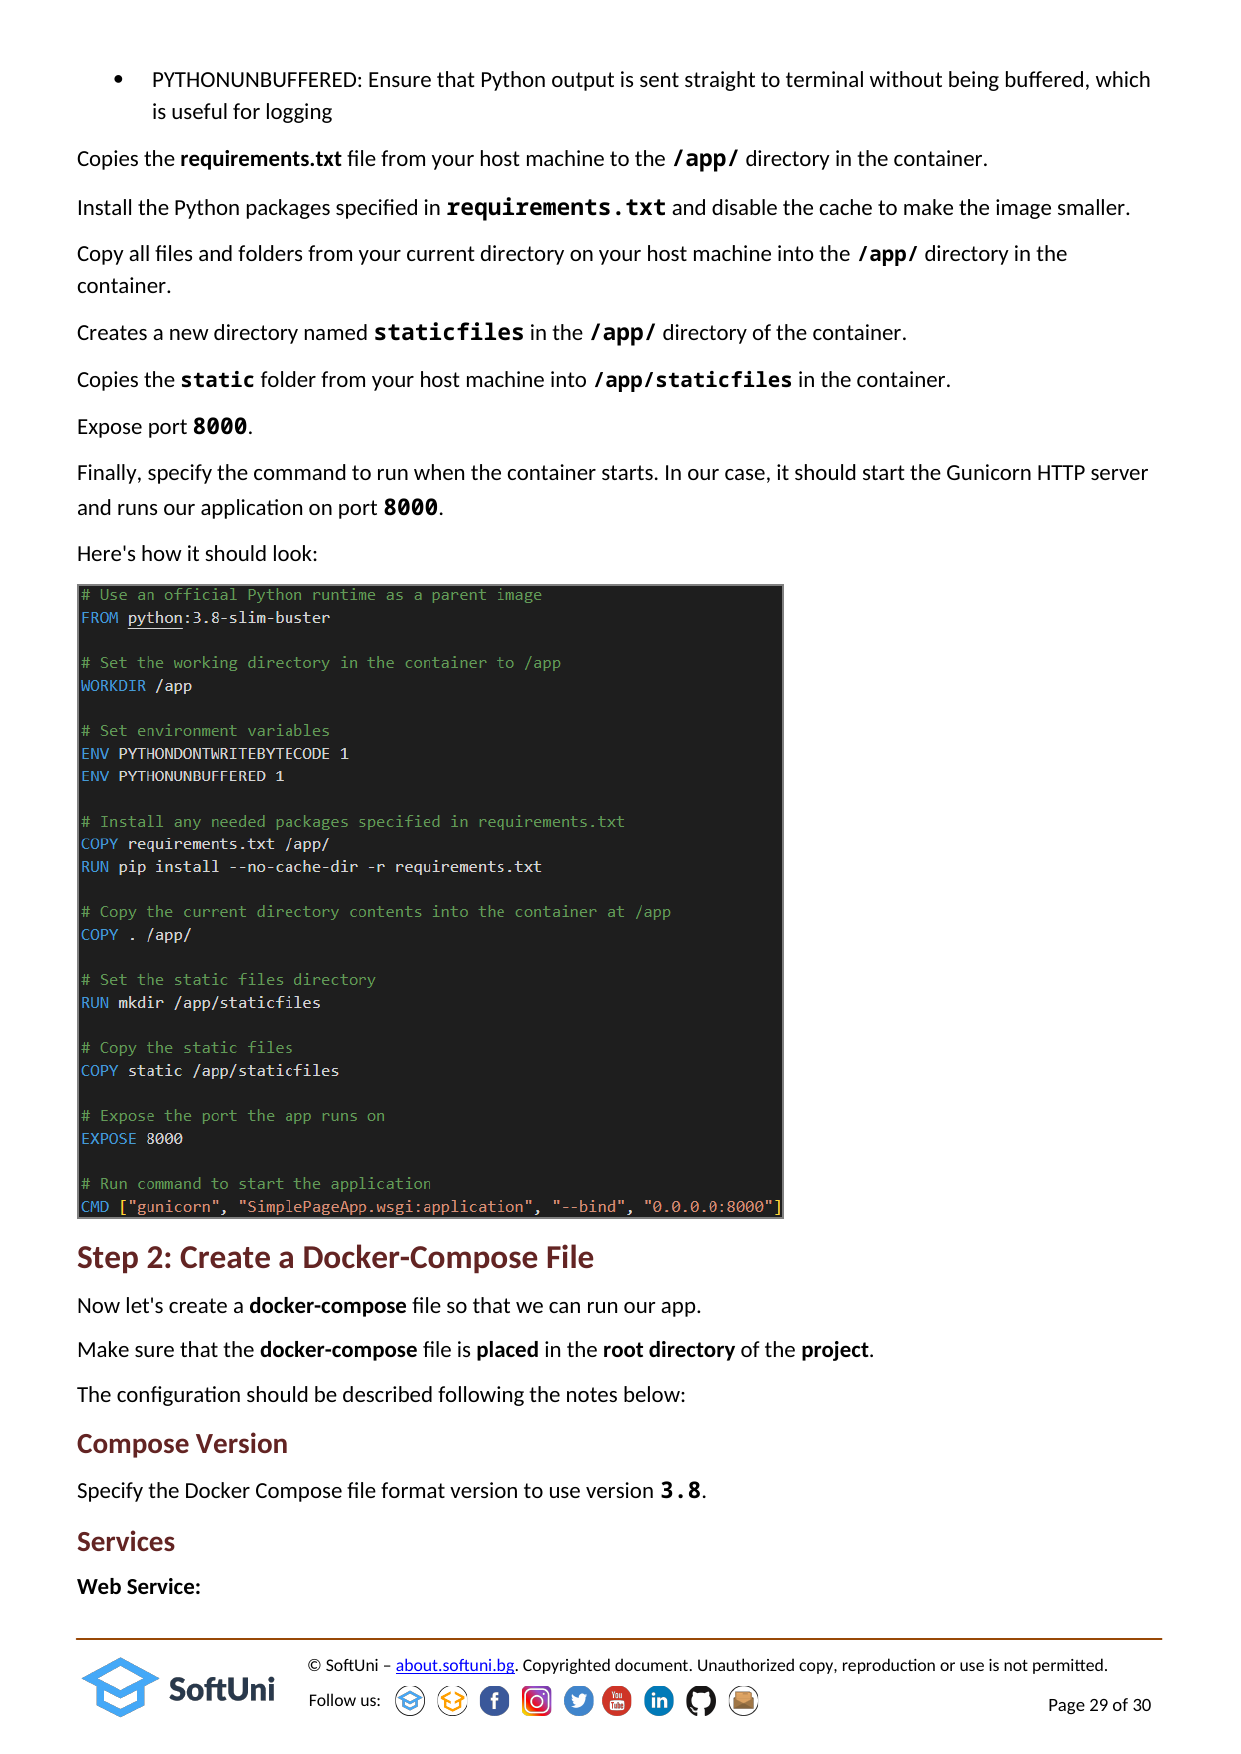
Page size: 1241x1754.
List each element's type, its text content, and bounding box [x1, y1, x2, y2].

text Make sure that the docker-compose file is placed in the root directory of the project. [77, 1336, 1163, 1363]
picture [686, 1686, 716, 1716]
picture [79, 586, 782, 1217]
picture [564, 1686, 594, 1716]
subtitle Step 2: Create a Docker-Compose File [77, 1236, 1163, 1276]
text Expose port 8000. [77, 410, 1163, 441]
text Copies the requirements.txt file from your host machine to the /app/ directory in the container. [77, 142, 1163, 173]
text Install the Python packages specified in requirements.txt and disable the cache to make the image smaller. [77, 191, 1163, 222]
picture [644, 1707, 653, 1716]
picture [667, 1686, 674, 1694]
text Finally, specify the command to run when the container starts. In our case, it should start the Gunicorn HTTP server and runs our application on port 8000. [77, 458, 1163, 522]
text Here's how it should look: [77, 539, 1163, 567]
text Web Service: [77, 1572, 1163, 1600]
picture [479, 1686, 510, 1716]
picture [437, 1686, 468, 1716]
picture [728, 1686, 759, 1716]
text Copies the static folder from your host machine into /app/staticfiles in the container. [77, 365, 1163, 393]
picture [602, 1686, 632, 1716]
text Creates a new directory named staticfiles in the /app/ directory of the container. [77, 316, 1163, 347]
picture [658, 1698, 667, 1707]
picture [665, 1707, 674, 1716]
picture [395, 1686, 425, 1716]
text The configuration should be described following the notes below: [77, 1380, 1163, 1408]
picture [644, 1686, 651, 1694]
picture [75, 1651, 281, 1723]
subtitle Compose Version [77, 1425, 1163, 1461]
text Now let's create a docker-compose file so that we can run our app. [77, 1291, 1163, 1319]
picture [522, 1686, 552, 1716]
text Specify the Docker Compose file format version to use version 3.8. [77, 1474, 1163, 1505]
subtitle Services [77, 1523, 1163, 1558]
text Copy all files and folders from your current directory on your host machine into the /app/ directory in the container. [77, 239, 1163, 299]
list PYTHONUNBUFFERED: Ensure that Python output is sent straight to terminal without being buffered, which is useful for logging [114, 65, 1163, 125]
